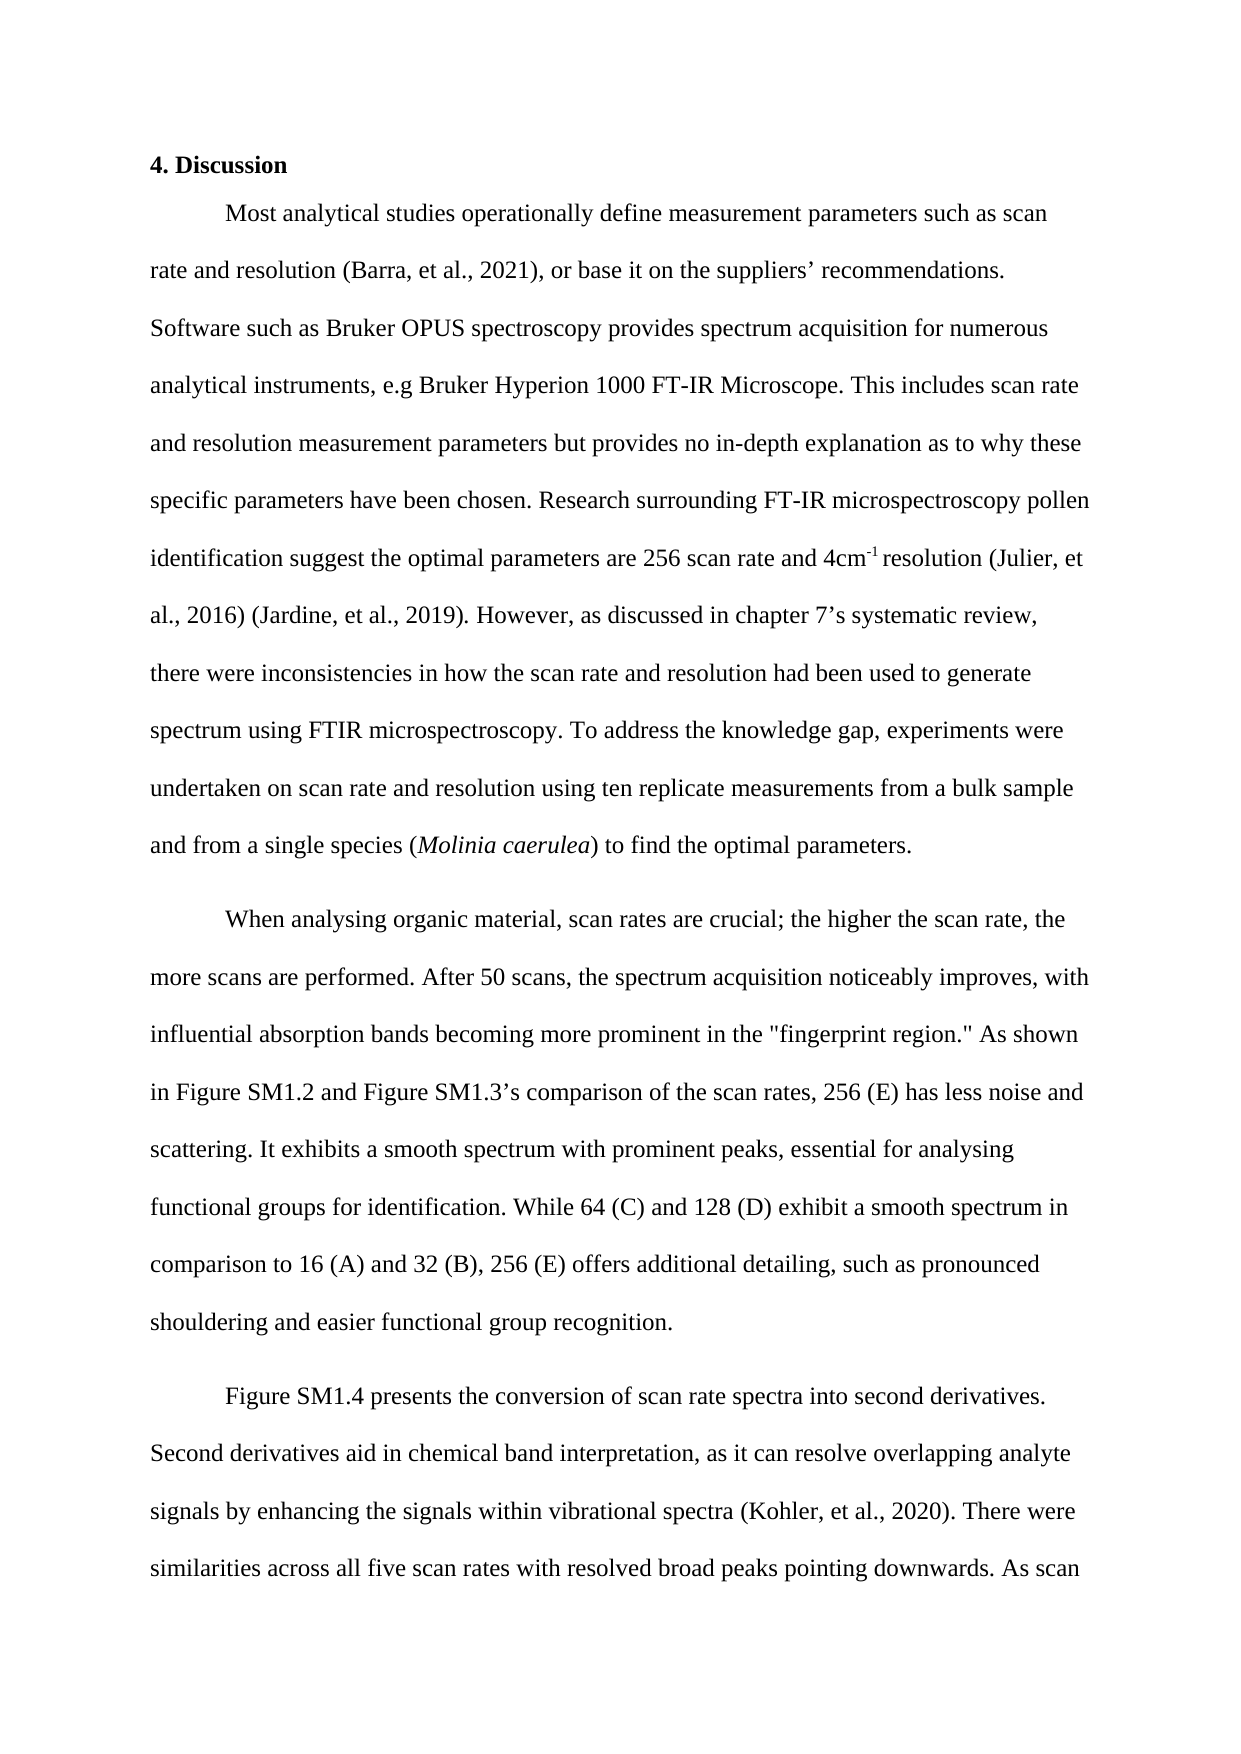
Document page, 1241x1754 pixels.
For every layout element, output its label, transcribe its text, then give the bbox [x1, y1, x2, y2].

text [150, 1381, 1090, 1582]
text When analysing organic material, scan rates are crucial; the higher the scan rate, the more scans are performed. After 50 scans, the spectrum acquisition noticeably improves, with influential absorption bands becoming more prominent in the "fingerprint region." As shown in Figure SM1.2 and Figure SM1.3’s comparison of the scan rates, 256 (E) has less noise and scattering. It exhibits a smooth spectrum with prominent peaks, essential for analysing functional groups for identification. While 64 (C) and 128 (D) exhibit a smooth spectrum in comparison to 16 (A) and 32 (B), 256 (E) offers additional detailing, such as pronounced shouldering and easier functional group recognition. [150, 904, 1090, 1336]
text 4. Discussion [150, 150, 1090, 179]
text Most analytical studies operationally define measurement parameters such as scan rate and resolution , or base it on the suppliers’ recommendations. Software such as Bruker OPUS spectroscopy provides spectrum acquisition for numerous analytical instruments, e.g Bruker Hyperion 1000 FT-IR Microscope. This includes scan rate and resolution measurement parameters but provides no in-depth explanation as to why these specific parameters have been chosen. Research surrounding FT-IR microspectroscopy pollen identification suggest the optimal parameters are 256 scan rate and 4cm-1 resolution . However, as discussed in chapter 7’s systematic review, there were inconsistencies in how the scan rate and resolution had been used to generate spectrum using FTIR microspectroscopy. To address the knowledge gap, experiments were undertaken on scan rate and resolution using ten replicate measurements from a bulk sample and from a single species (Molinia caerulea) to find the optimal parameters. [150, 198, 1090, 859]
